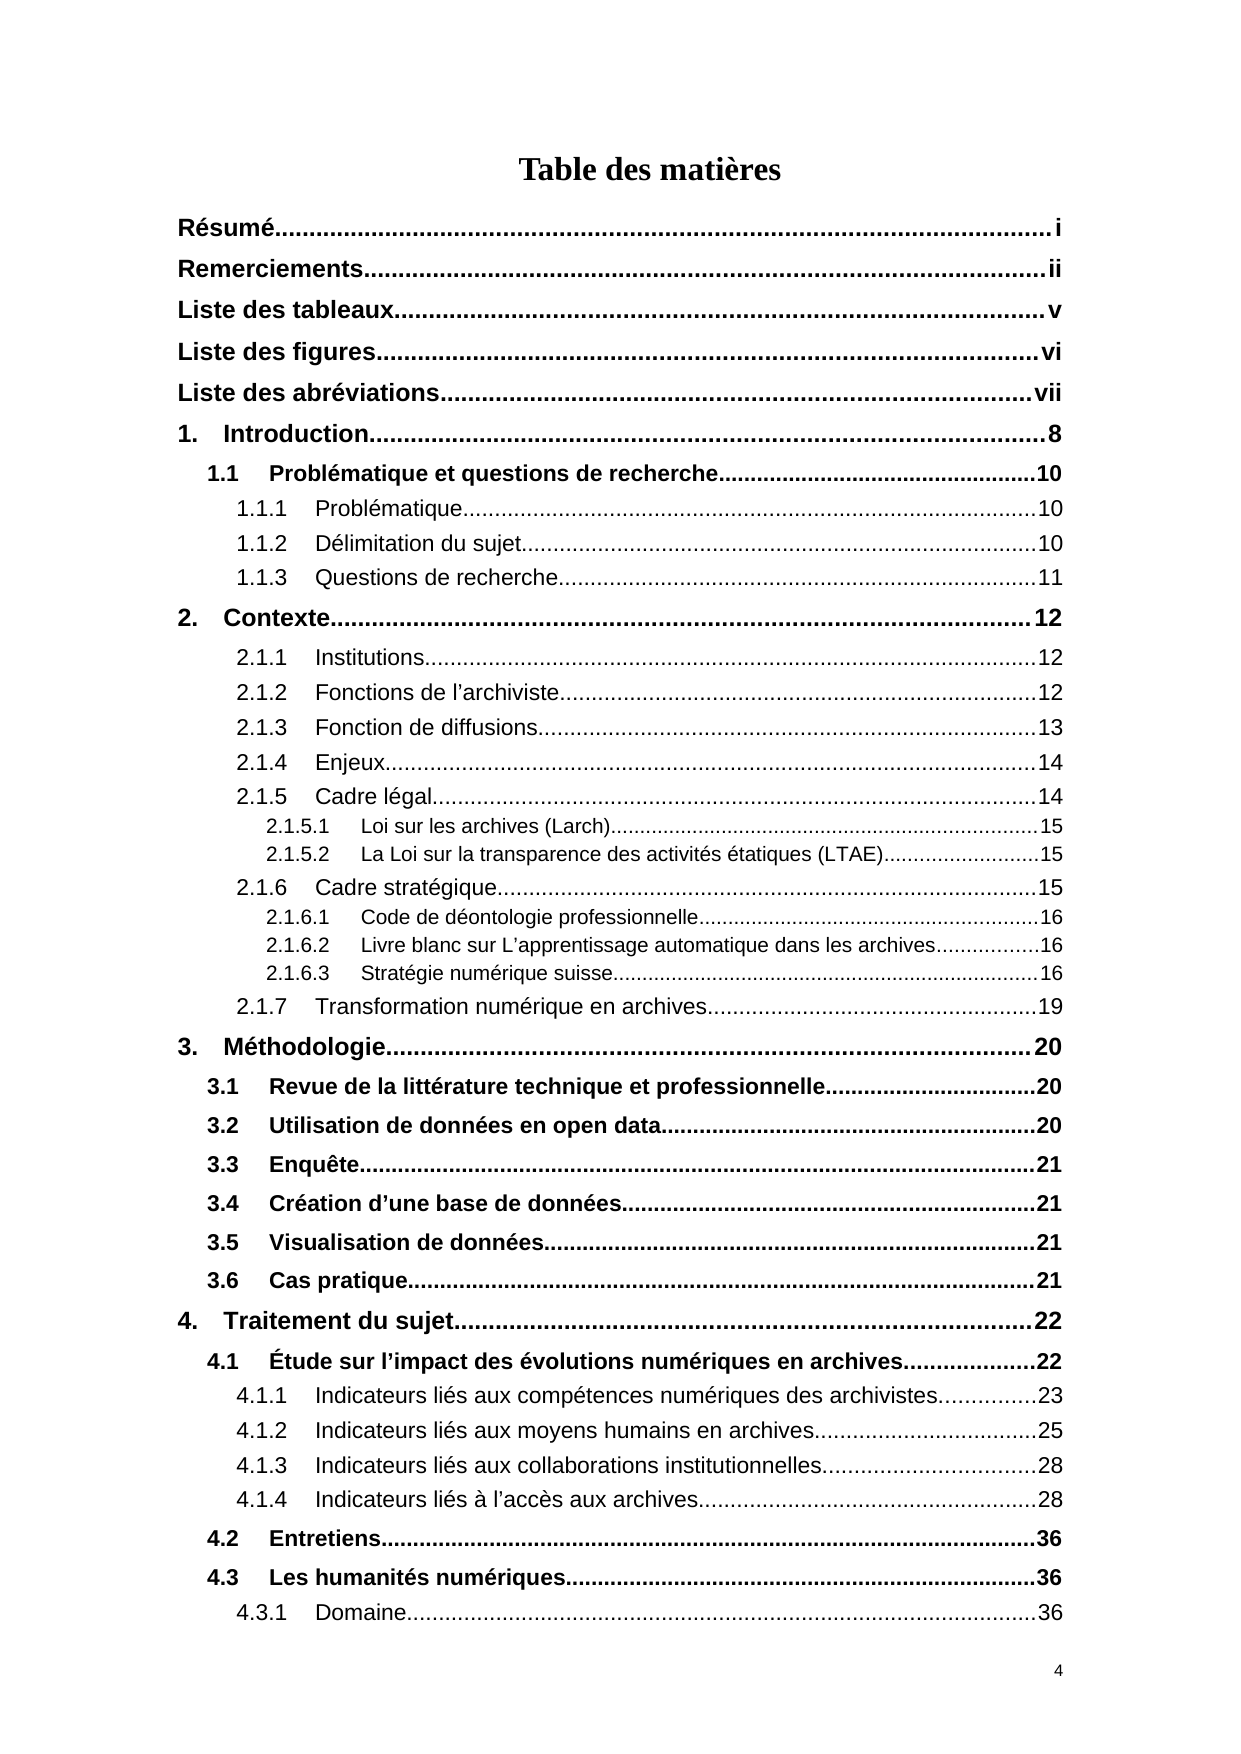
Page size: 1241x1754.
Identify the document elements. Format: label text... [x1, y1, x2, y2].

text 1.1 Problématique et questions de recherche 10 [207, 460, 1122, 487]
text 2. Contexte 12 [177, 603, 1122, 632]
text 2.1.6.1 Code de déontologie professionnelle 16 [266, 904, 1122, 928]
text 3.1 Revue de la littérature technique et professionnelle 20 [207, 1073, 1122, 1099]
text Liste des abréviations vii [177, 378, 1122, 406]
text 2.1.6.3 Stratégie numérique suisse 16 [266, 961, 1122, 985]
text 4.1.3 Indicateurs liés aux collaborations institutionnelles 28 [236, 1452, 1122, 1478]
text 2.1.6.2 Livre blanc sur L’apprentissage automatique dans les archives 16 [266, 933, 1122, 957]
text 3. Méthodologie 20 [177, 1032, 1122, 1061]
text 4.1.4 Indicateurs liés à l’accès aux archives 28 [236, 1486, 1122, 1513]
text 2.1.5 Cadre légal 14 [236, 783, 1122, 809]
text Liste des figures vi [177, 336, 1122, 365]
text 2.1.7 Transformation numérique en archives 19 [236, 993, 1122, 1019]
text 2.1.4 Enjeux 14 [236, 748, 1122, 775]
text 1. Introduction 8 [177, 419, 1122, 448]
text 2.1.6 Cadre stratégique 15 [236, 874, 1122, 900]
text 2.1.3 Fonction de diffusions 13 [236, 714, 1122, 740]
text 2.1.5.1 Loi sur les archives (Larch) 15 [266, 814, 1122, 838]
text 4.1.1 Indicateurs liés aux compétences numériques des archivistes 23 [236, 1382, 1122, 1409]
text Résumé i [177, 213, 1122, 241]
text 1.1.1 Problématique 10 [236, 495, 1122, 521]
text Remerciements ii [177, 254, 1122, 283]
text 1.1.3 Questions de recherche 11 [236, 564, 1122, 591]
text 4.3.1 Domaine 36 [236, 1599, 1122, 1625]
text 1.1.2 Délimitation du sujet 10 [236, 529, 1122, 556]
text 3.2 Utilisation de données en open data 20 [207, 1112, 1122, 1138]
text 2.1.2 Fonctions de l’archiviste 12 [236, 679, 1122, 705]
text 4.1 Étude sur l’impact des évolutions numériques en archives 22 [207, 1348, 1122, 1374]
text Liste des tableaux v [177, 295, 1122, 324]
text 2.1.1 Institutions 12 [236, 644, 1122, 671]
text 4.1.2 Indicateurs liés aux moyens humains en archives 25 [236, 1417, 1122, 1443]
text 4. Traitement du sujet 22 [177, 1306, 1122, 1335]
text Table des matières [177, 149, 1122, 188]
text 4.3 Les humanités numériques 36 [207, 1564, 1122, 1590]
text 2.1.5.2 La Loi sur la transparence des activités étatiques (LTAE) 15 [266, 842, 1122, 866]
text 3.3 Enquête 21 [207, 1151, 1122, 1177]
text 4.2 Entretiens 36 [207, 1525, 1122, 1552]
text 3.4 Création d’une base de données 21 [207, 1190, 1122, 1216]
text 3.5 Visualisation de données 21 [207, 1229, 1122, 1255]
text 3.6 Cas pratique 21 [207, 1267, 1122, 1294]
